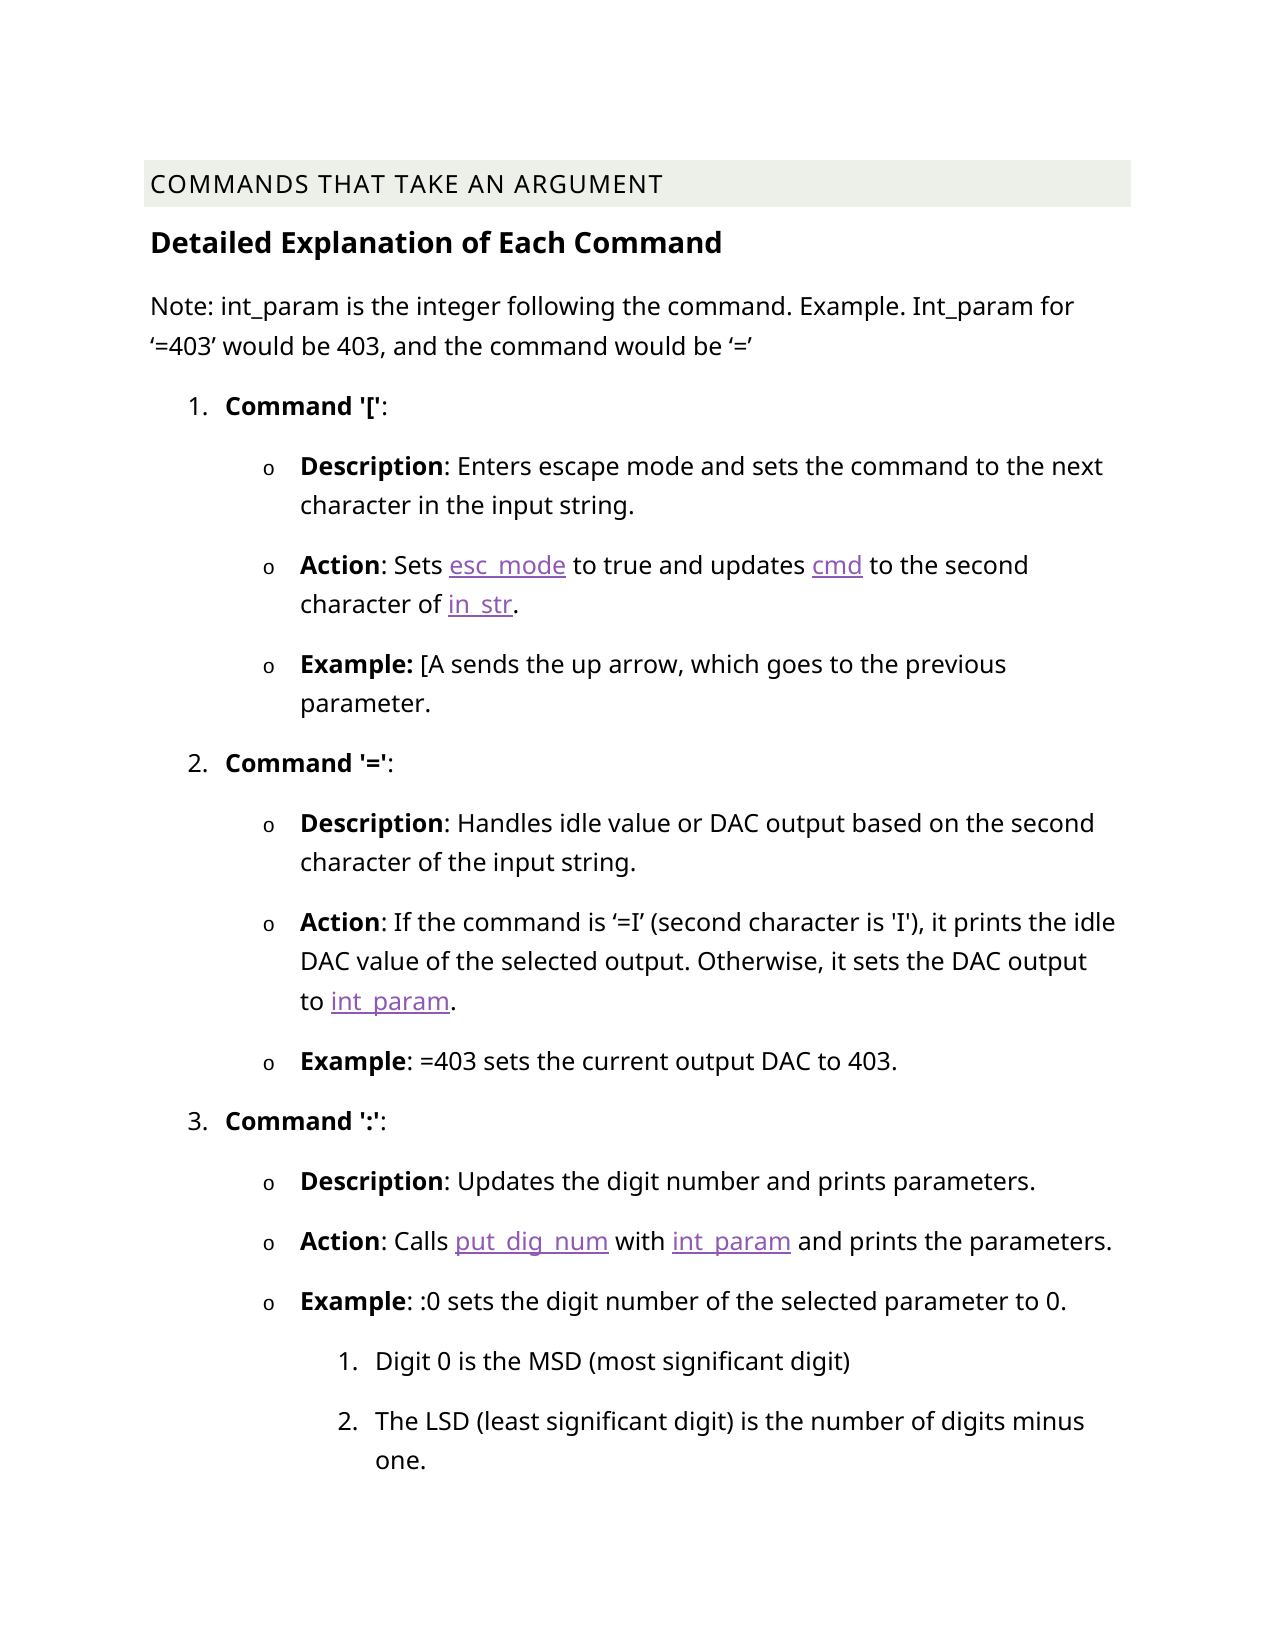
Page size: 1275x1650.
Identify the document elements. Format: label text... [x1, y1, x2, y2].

list Digit 0 is the MSD (most significant digit) [337, 1343, 1125, 1377]
list Example: [A sends the up arrow, which goes to the previous parameter. [262, 646, 1125, 720]
list Command '=': [187, 746, 1125, 780]
text Note: int_param is the integer following the command. Example. Int_param for ‘=403’ would be 403, and the command would be ‘=’ [150, 289, 1125, 362]
list Command ':': [187, 1103, 1125, 1137]
list Action: Sets esc_mode to true and updates cmd to the second character of in_str. [262, 547, 1125, 621]
list Description: Updates the digit number and prints parameters. [262, 1163, 1125, 1197]
list The LSD (least significant digit) is the number of digits minus one. [337, 1403, 1125, 1476]
text Detailed Explanation of Each Command [150, 222, 1125, 262]
subtitle Commands that take an argument [150, 167, 1125, 201]
list Example: =403 sets the current output DAC to 403. [262, 1043, 1125, 1077]
list Description: Handles idle value or DAC output based on the second character of the input string. [262, 806, 1125, 879]
list Action: Calls put_dig_num with int_param and prints the parameters. [262, 1223, 1125, 1257]
list Action: If the command is ‘=I’ (second character is 'I'), it prints the idle DAC value of the selected output. Otherwise, it sets the DAC output to int_param. [262, 905, 1125, 1017]
list Description: Enters escape mode and sets the command to the next character in the input string. [262, 448, 1125, 521]
list Example: :0 sets the digit number of the selected parameter to 0. [262, 1283, 1125, 1317]
list Command '[': [187, 388, 1125, 422]
